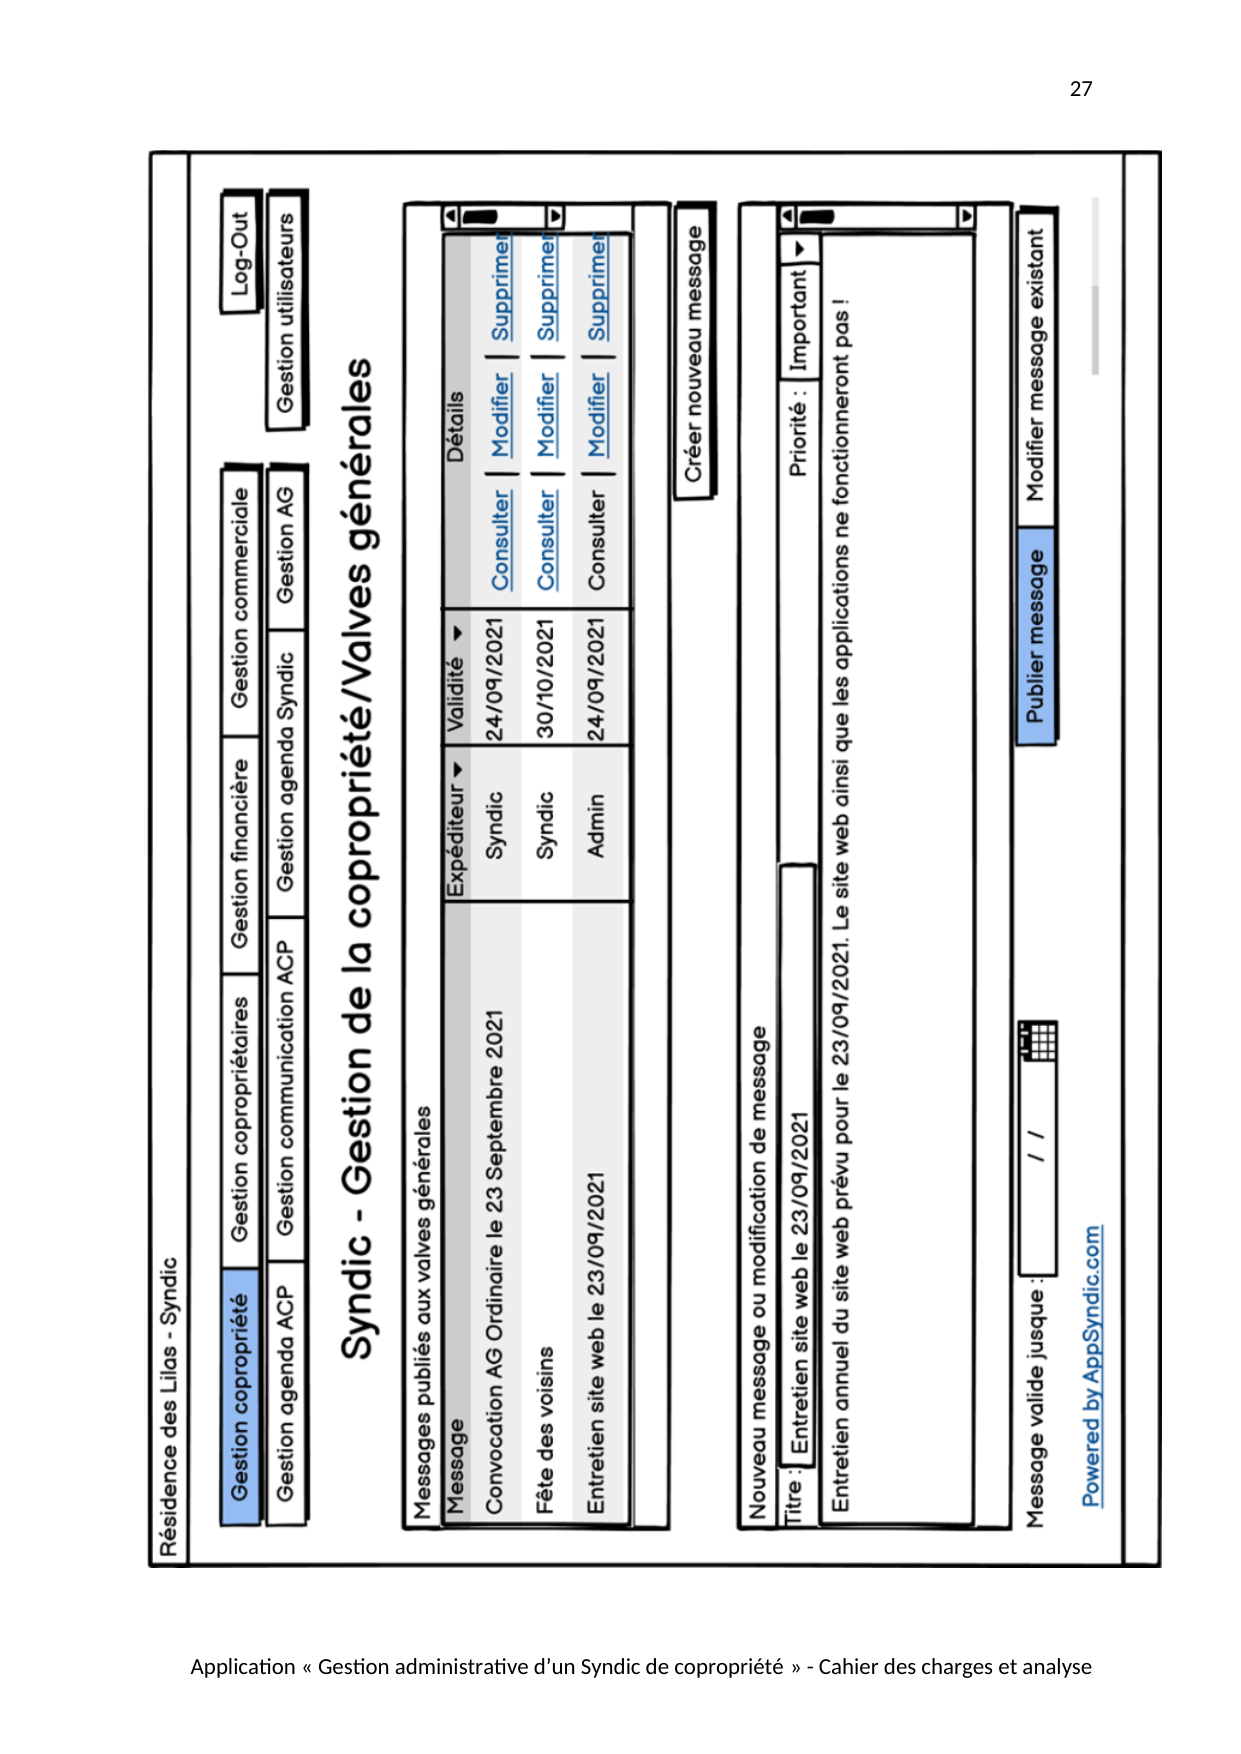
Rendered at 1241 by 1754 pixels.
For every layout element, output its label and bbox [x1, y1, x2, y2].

picture [149, 151, 1162, 1566]
